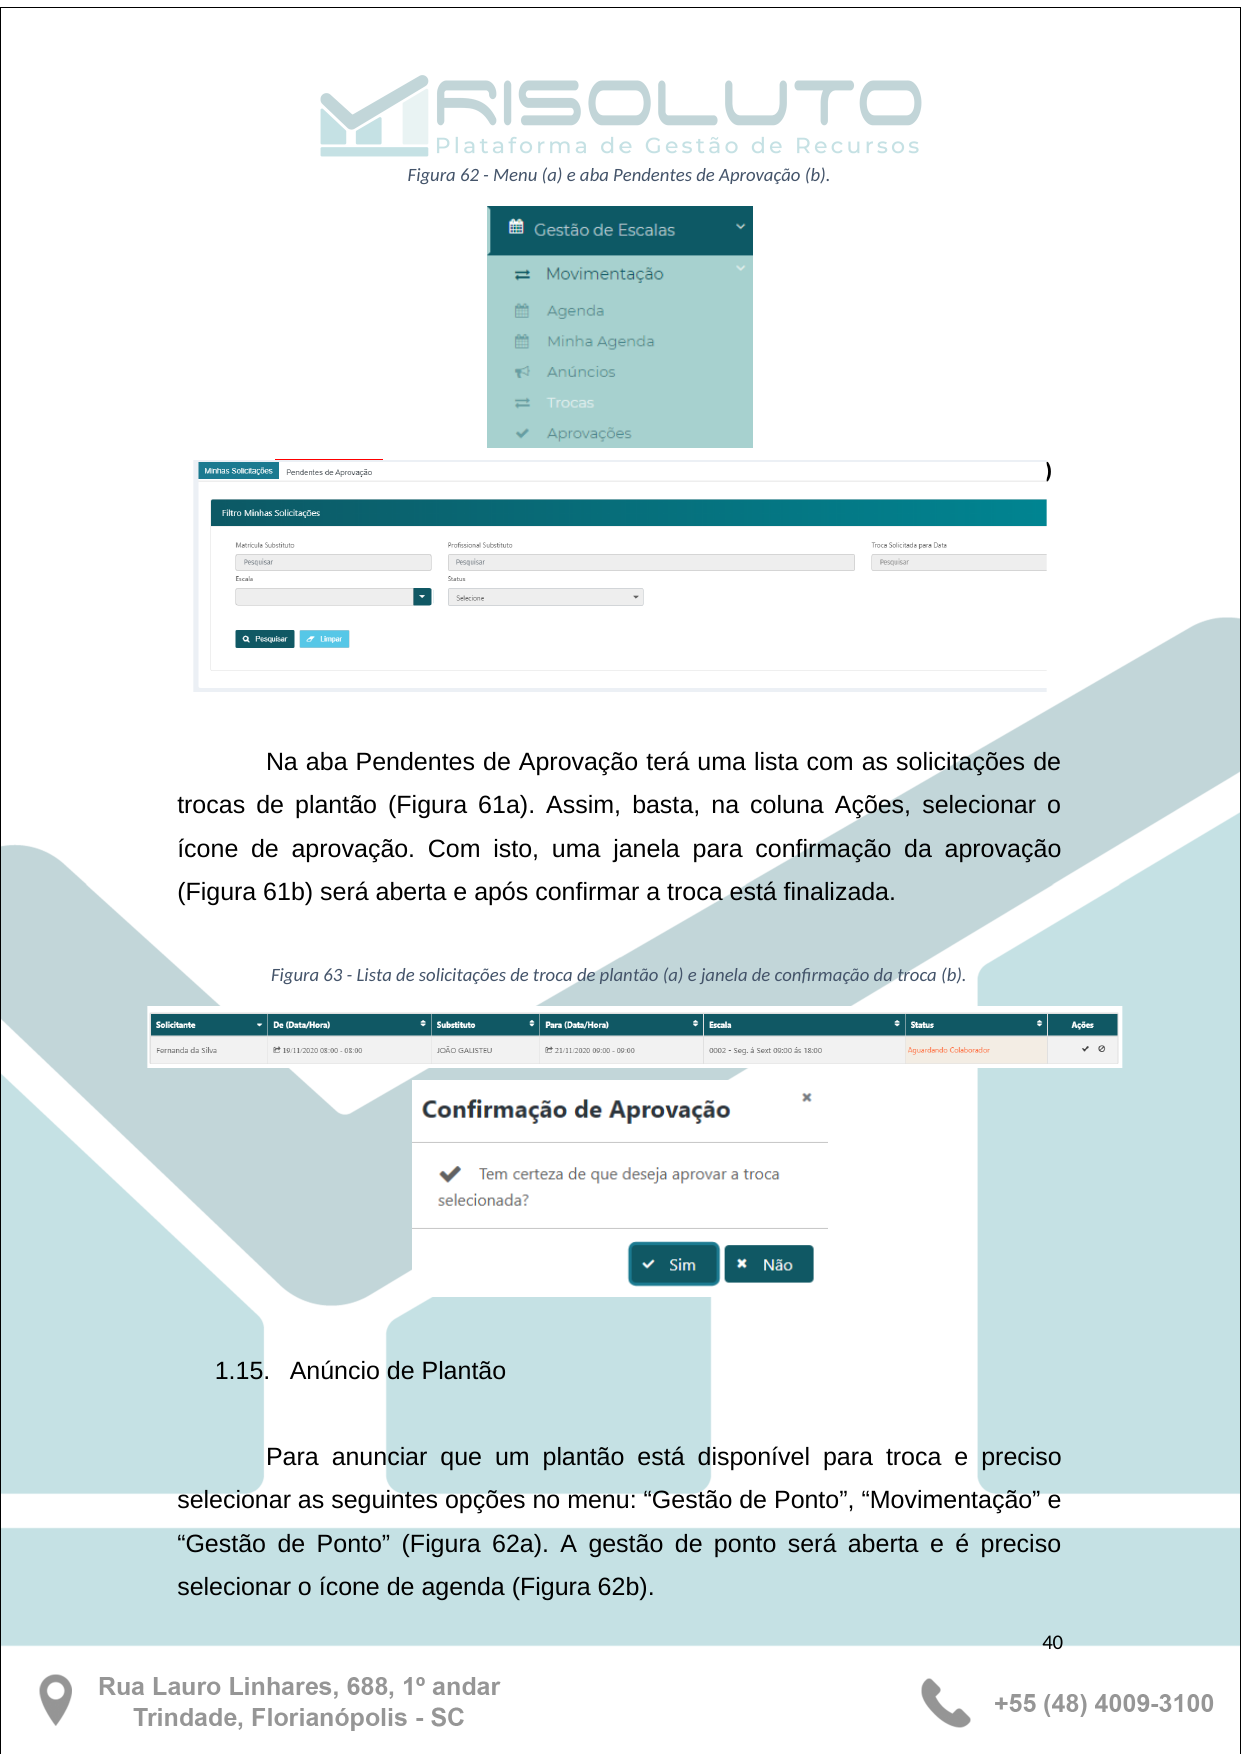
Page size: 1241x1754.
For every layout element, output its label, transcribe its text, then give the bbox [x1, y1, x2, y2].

picture [1, 8, 1240, 1754]
text Para anunciar que um plantão está disponível para troca e preciso selecionar as seguintes opções no menu: “Gestão de Ponto”, “Movimentação” e “Gestão de Ponto” (Figura 62a). A gestão de ponto será aberta e é preciso selecionar o ícone de agenda (Figura 62b). [177, 1442, 1063, 1601]
subtitle Anúncio de Plantão [214, 1356, 1063, 1385]
text Figura 62 - Menu (a) e aba Pendentes de Aprovação (b). [177, 163, 1063, 186]
text Figura 63 - Lista de solicitações de troca de plantão (a) e janela de confirmação da troca (b). [177, 963, 1063, 986]
text Na aba Pendentes de Aprovação terá uma lista com as solicitações de trocas de plantão (Figura 61a). Assim, basta, na coluna Ações, selecionar o ícone de aprovação. Com isto, uma janela para confirmação da aprovação (Figura 61b) será aberta e após confirmar a troca está finalizada. [177, 747, 1063, 905]
